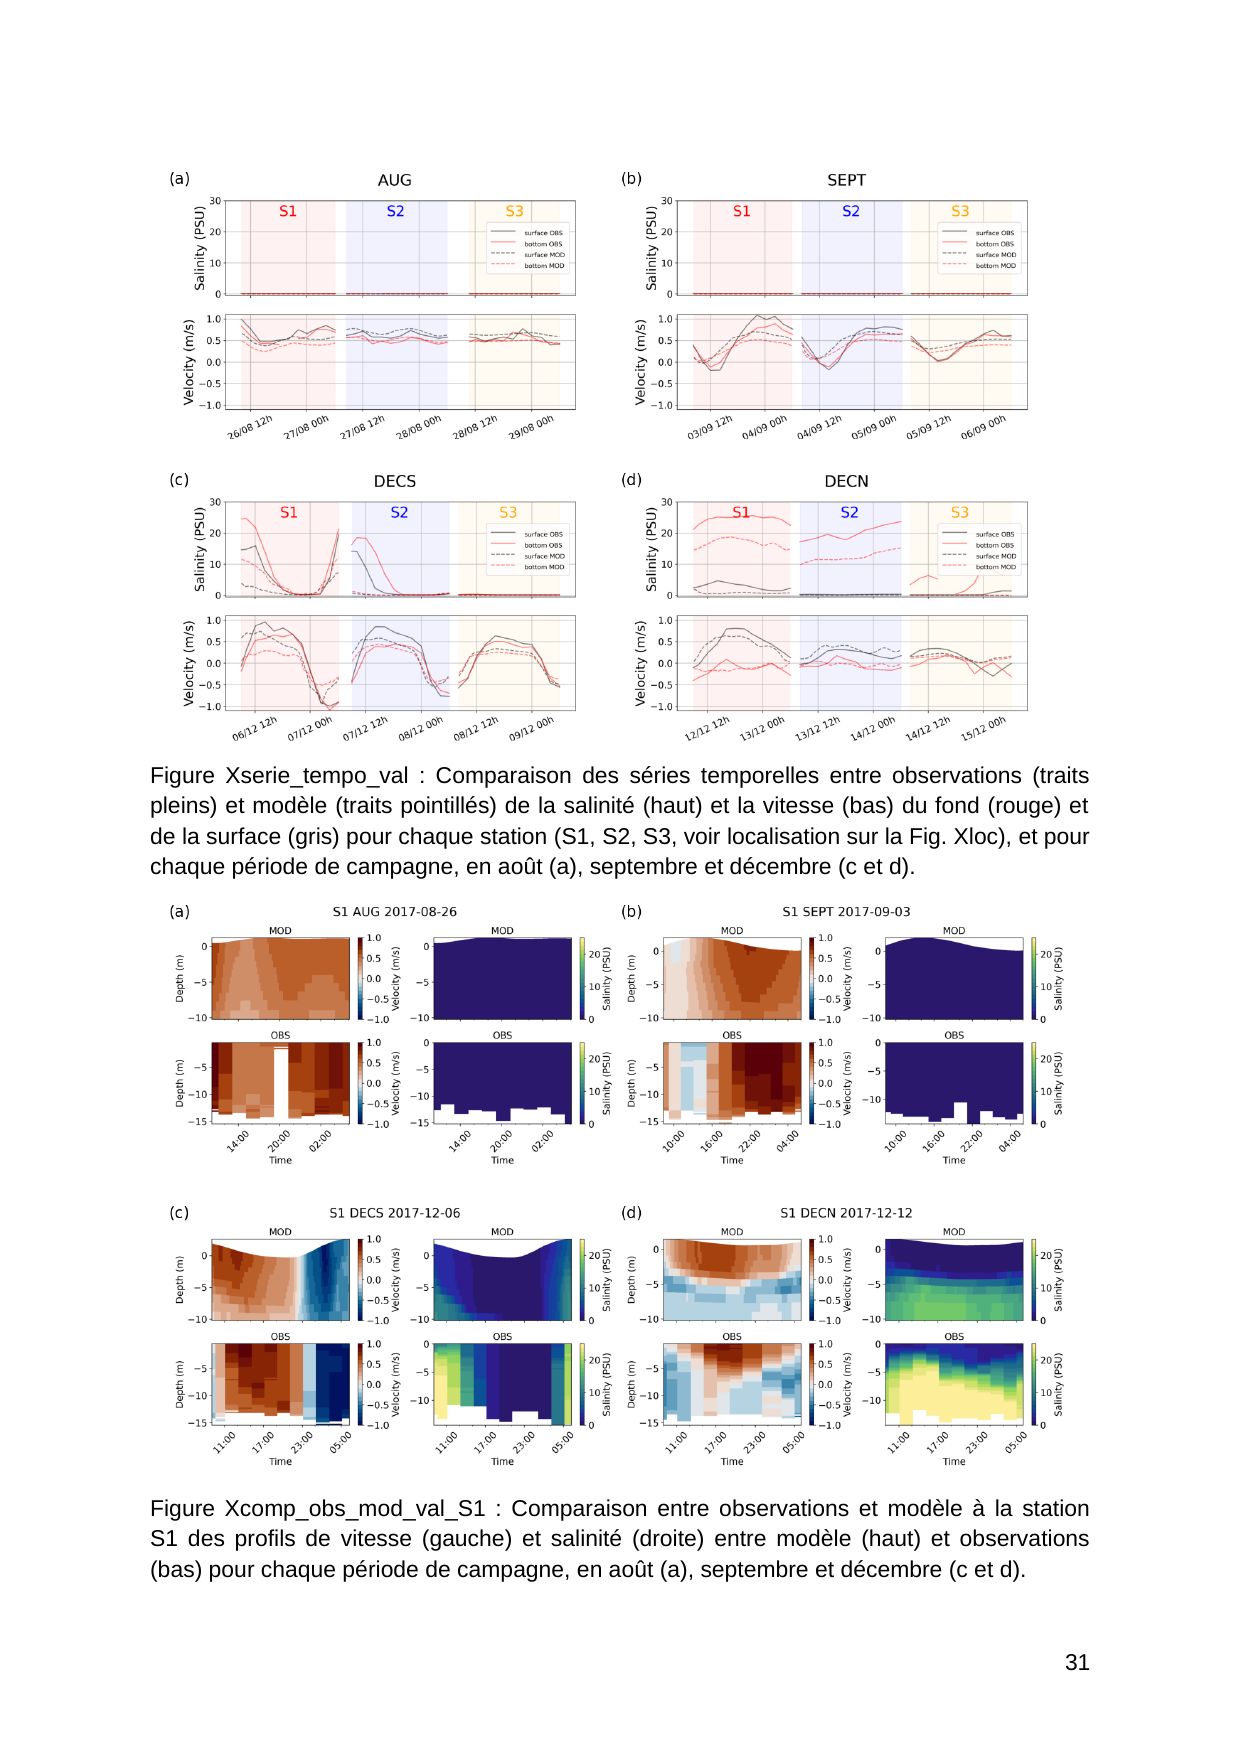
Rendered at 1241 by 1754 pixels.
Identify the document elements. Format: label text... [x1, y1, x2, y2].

picture [150, 883, 1091, 1492]
text Figure Xserie_tempo_val : Comparaison des séries temporelles entre observations (traits pleins) et modèle (traits pointillés) de la salinité (haut) et la vitesse (bas) du fond (rouge) et de la surface (gris) pour chaque station (S1, S2, S3, voir localisation sur la Fig. Xloc), et pour chaque période de campagne, en août (a), septembre et décembre (c et d). [150, 762, 1090, 879]
text Figure Xcomp_obs_mod_val_S1 : Comparaison entre observations et modèle à la station S1 des profils de vitesse (gauche) et salinité (droite) entre modèle (haut) et observations (bas) pour chaque période de campagne, en août (a), septembre et décembre (c et d). [150, 1495, 1090, 1582]
picture [150, 150, 1091, 759]
